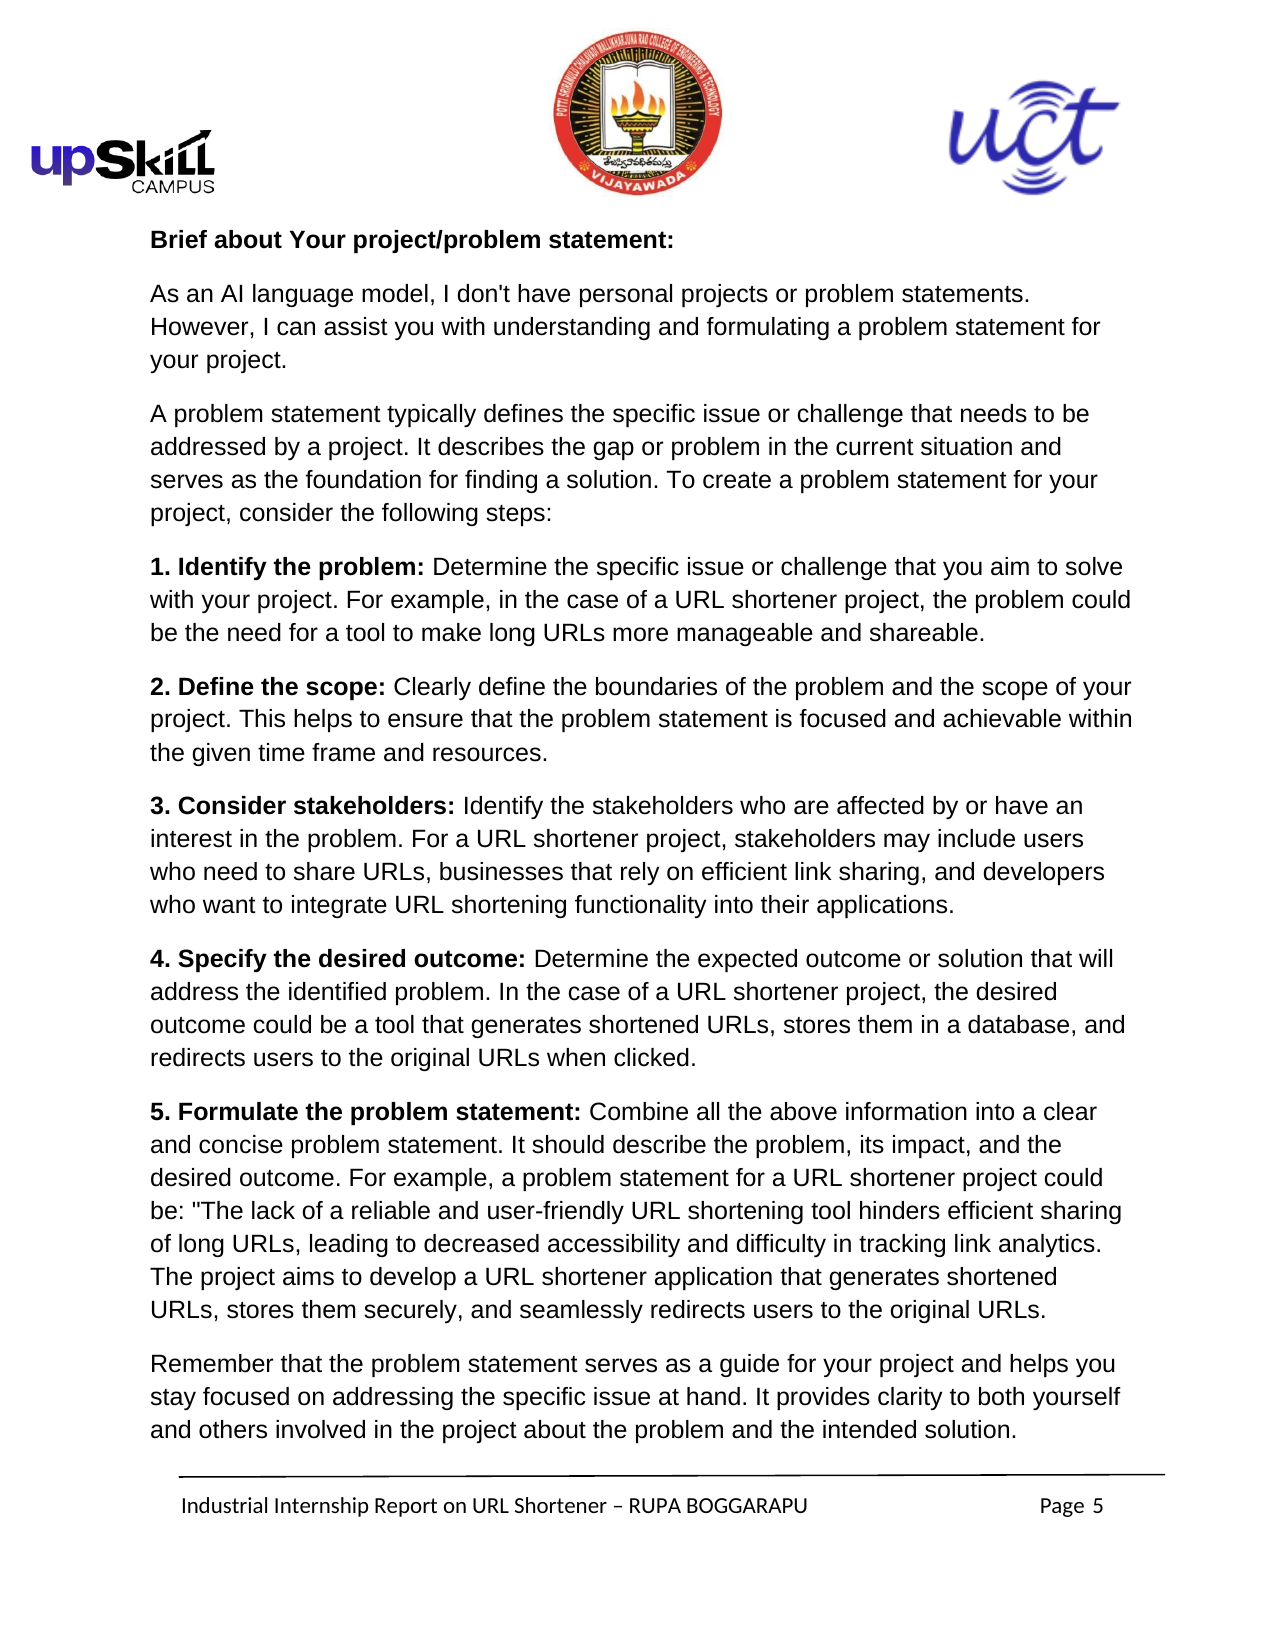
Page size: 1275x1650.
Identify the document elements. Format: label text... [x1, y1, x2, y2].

text 2. Define the scope: Clearly define the boundaries of the problem and the scope of your project. This helps to ensure that the problem statement is focused and achievable within the given time frame and resources. [150, 671, 1134, 766]
text Remember that the problem statement serves as a guide for your project and helps you stay focused on addressing the specific issue at hand. It provides clarity to both yourself and others involved in the project about the problem and the intended solution. [150, 1349, 1134, 1444]
text As an AI language model, I don't have personal projects or problem statements. However, I can assist you with understanding and formulating a problem statement for your project. [150, 279, 1134, 373]
text 5. Formulate the problem statement: Combine all the above information into a clear and concise problem statement. It should describe the problem, its impact, and the desired outcome. For example, a problem statement for a URL shortener project could be: "The lack of a reliable and user-friendly URL shortening tool hinders efficient sharing of long URLs, leading to decreased accessibility and difficulty in tracking link analytics. The project aims to develop a URL shortener application that generates shortened URLs, stores them securely, and seamlessly redirects users to the original URLs. [150, 1097, 1134, 1324]
text 1. Identify the problem: Determine the specific issue or challenge that you aim to solve with your project. For example, in the case of a URL shortener project, the problem could be the need for a tool to make long URLs more manageable and shareable. [150, 552, 1134, 646]
text 4. Specify the desired outcome: Determine the expected outcome or solution that will address the identified problem. In the case of a URL shortener project, the desired outcome could be a tool that generates shortened URLs, stores them in a database, and redirects users to the original URLs when clicked. [150, 944, 1134, 1072]
picture [0, 117, 246, 197]
picture [549, 28, 726, 197]
text A problem statement typically defines the specific issue or challenge that needs to be addressed by a project. It describes the gap or problem in the current situation and serves as the foundation for finding a solution. To create a problem statement for your project, consider the following steps: [150, 399, 1134, 526]
text 3. Consider stakeholders: Identify the stakeholders who are affected by or have an interest in the problem. For a URL shortener project, stakeholders may include users who need to share URLs, businesses that rely on efficient link sharing, and developers who want to integrate URL shortening functionality into their applications. [150, 791, 1134, 919]
picture [946, 71, 1125, 197]
text Brief about Your project/problem statement: [150, 225, 1134, 254]
